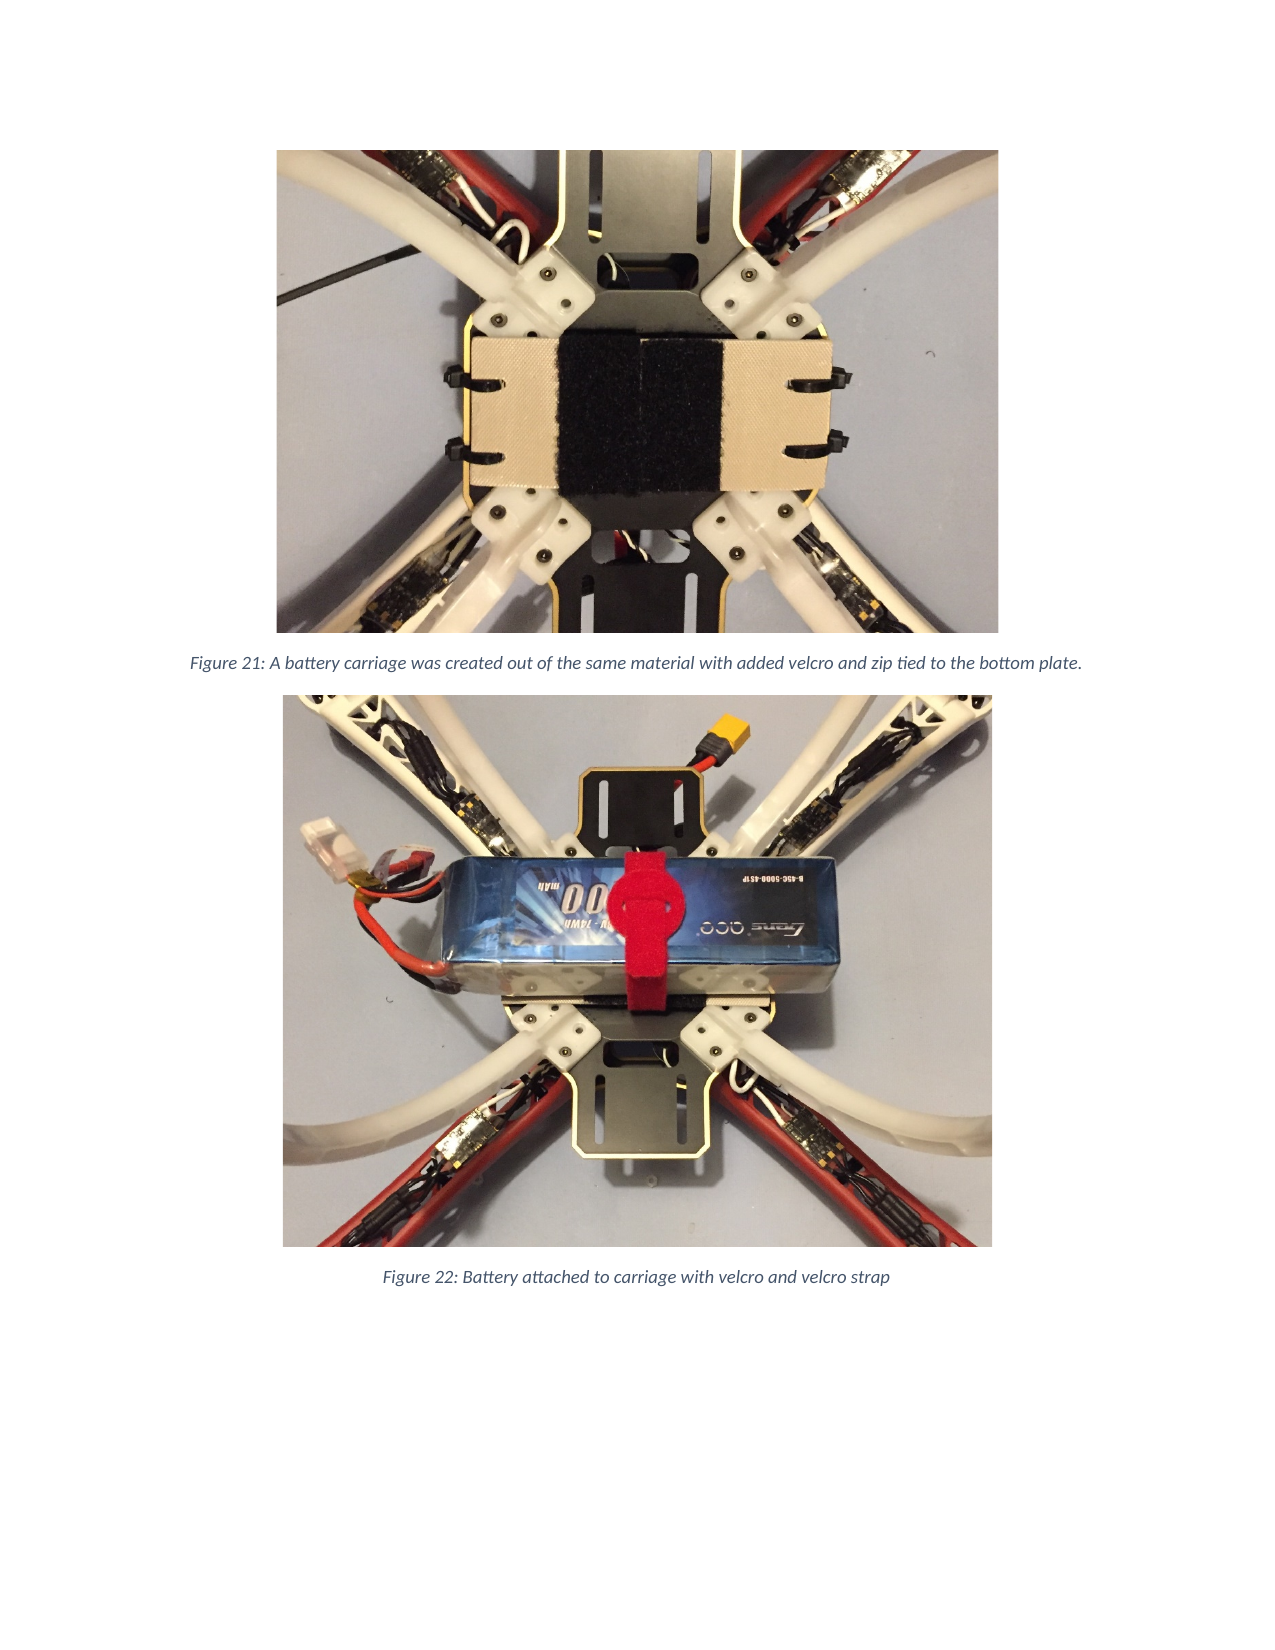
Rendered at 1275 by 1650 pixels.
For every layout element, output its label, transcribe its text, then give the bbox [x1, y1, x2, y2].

picture [282, 695, 993, 1247]
picture [276, 150, 999, 633]
text Figure : A battery carriage was created out of the same material with added velcro and zip tied to the bottom plate. [150, 652, 1125, 674]
text Figure : Battery attached to carriage with velcro and velcro strap [150, 1266, 1125, 1289]
